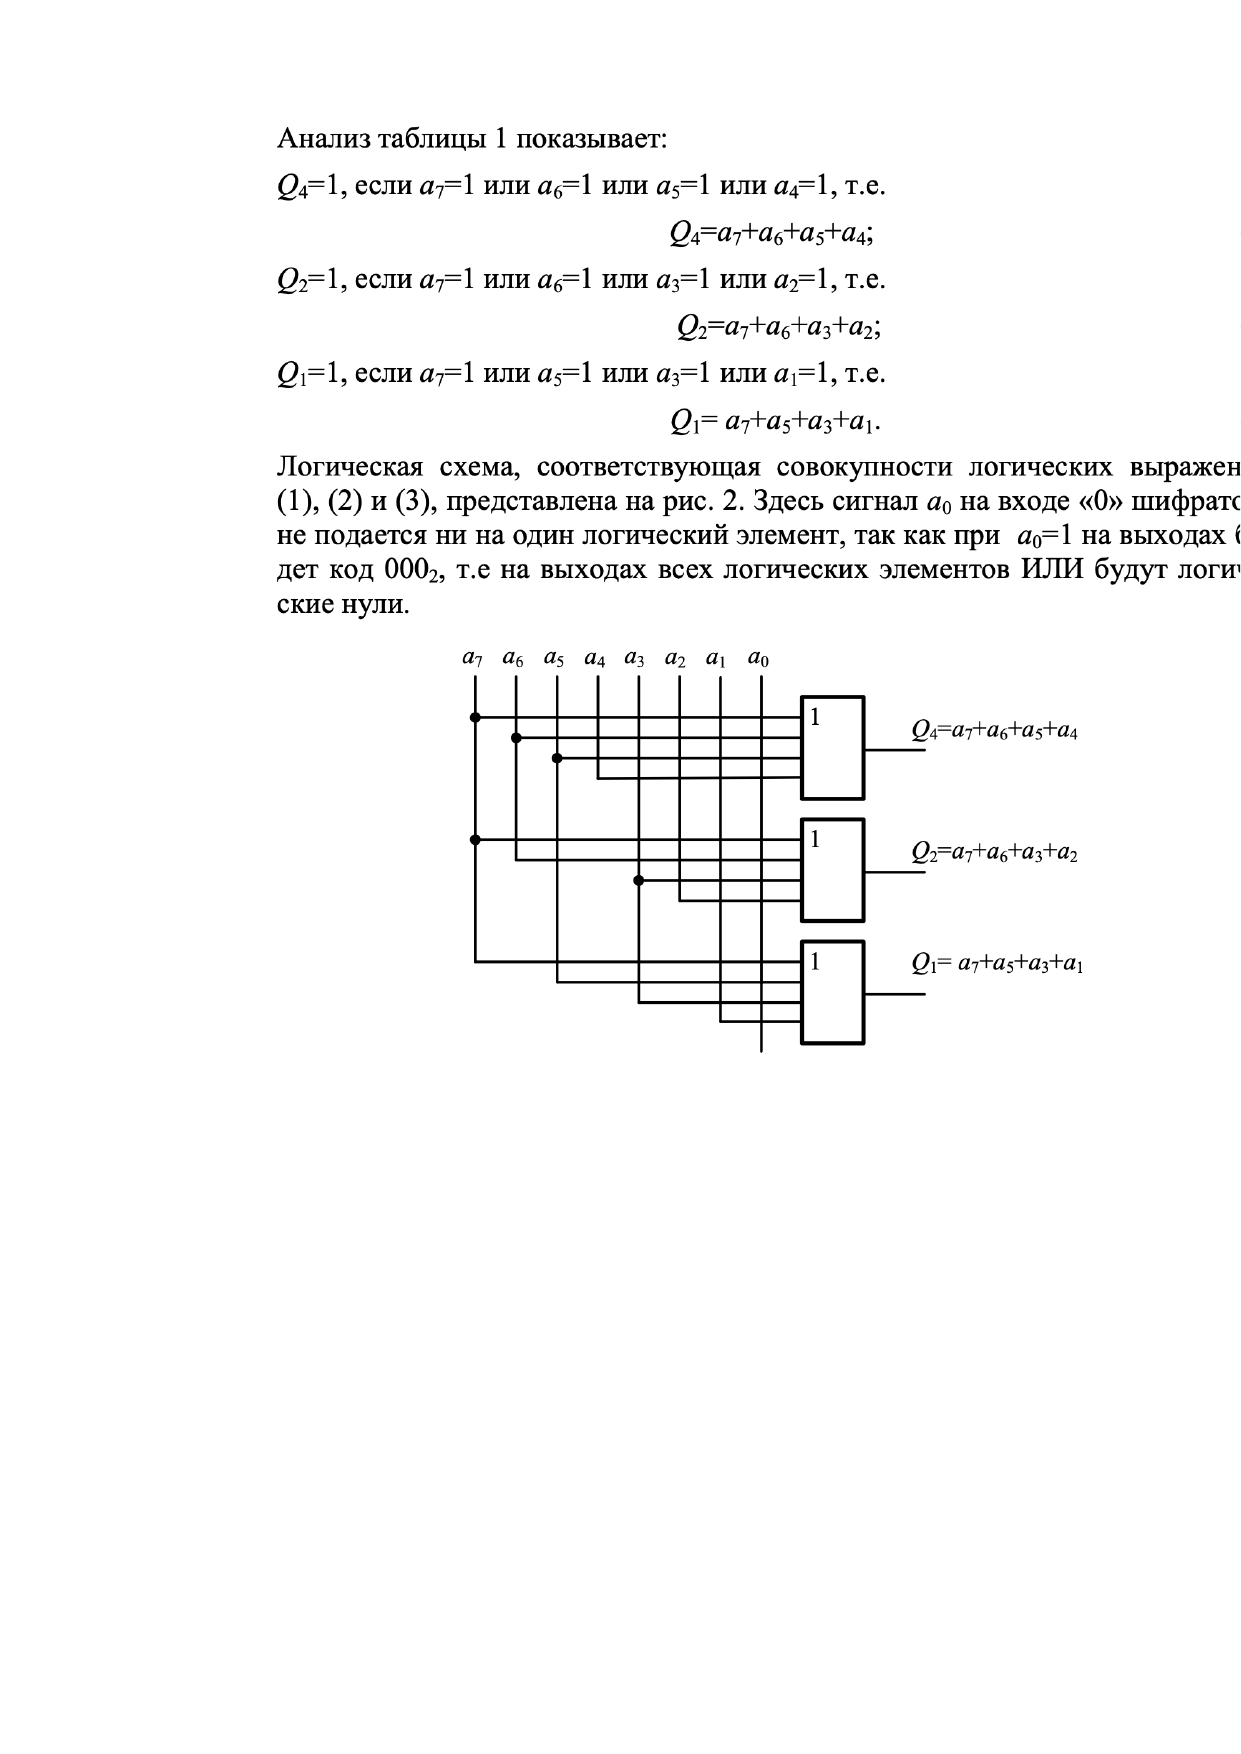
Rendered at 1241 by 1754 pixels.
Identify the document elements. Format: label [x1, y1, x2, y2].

picture [269, 118, 1241, 1060]
